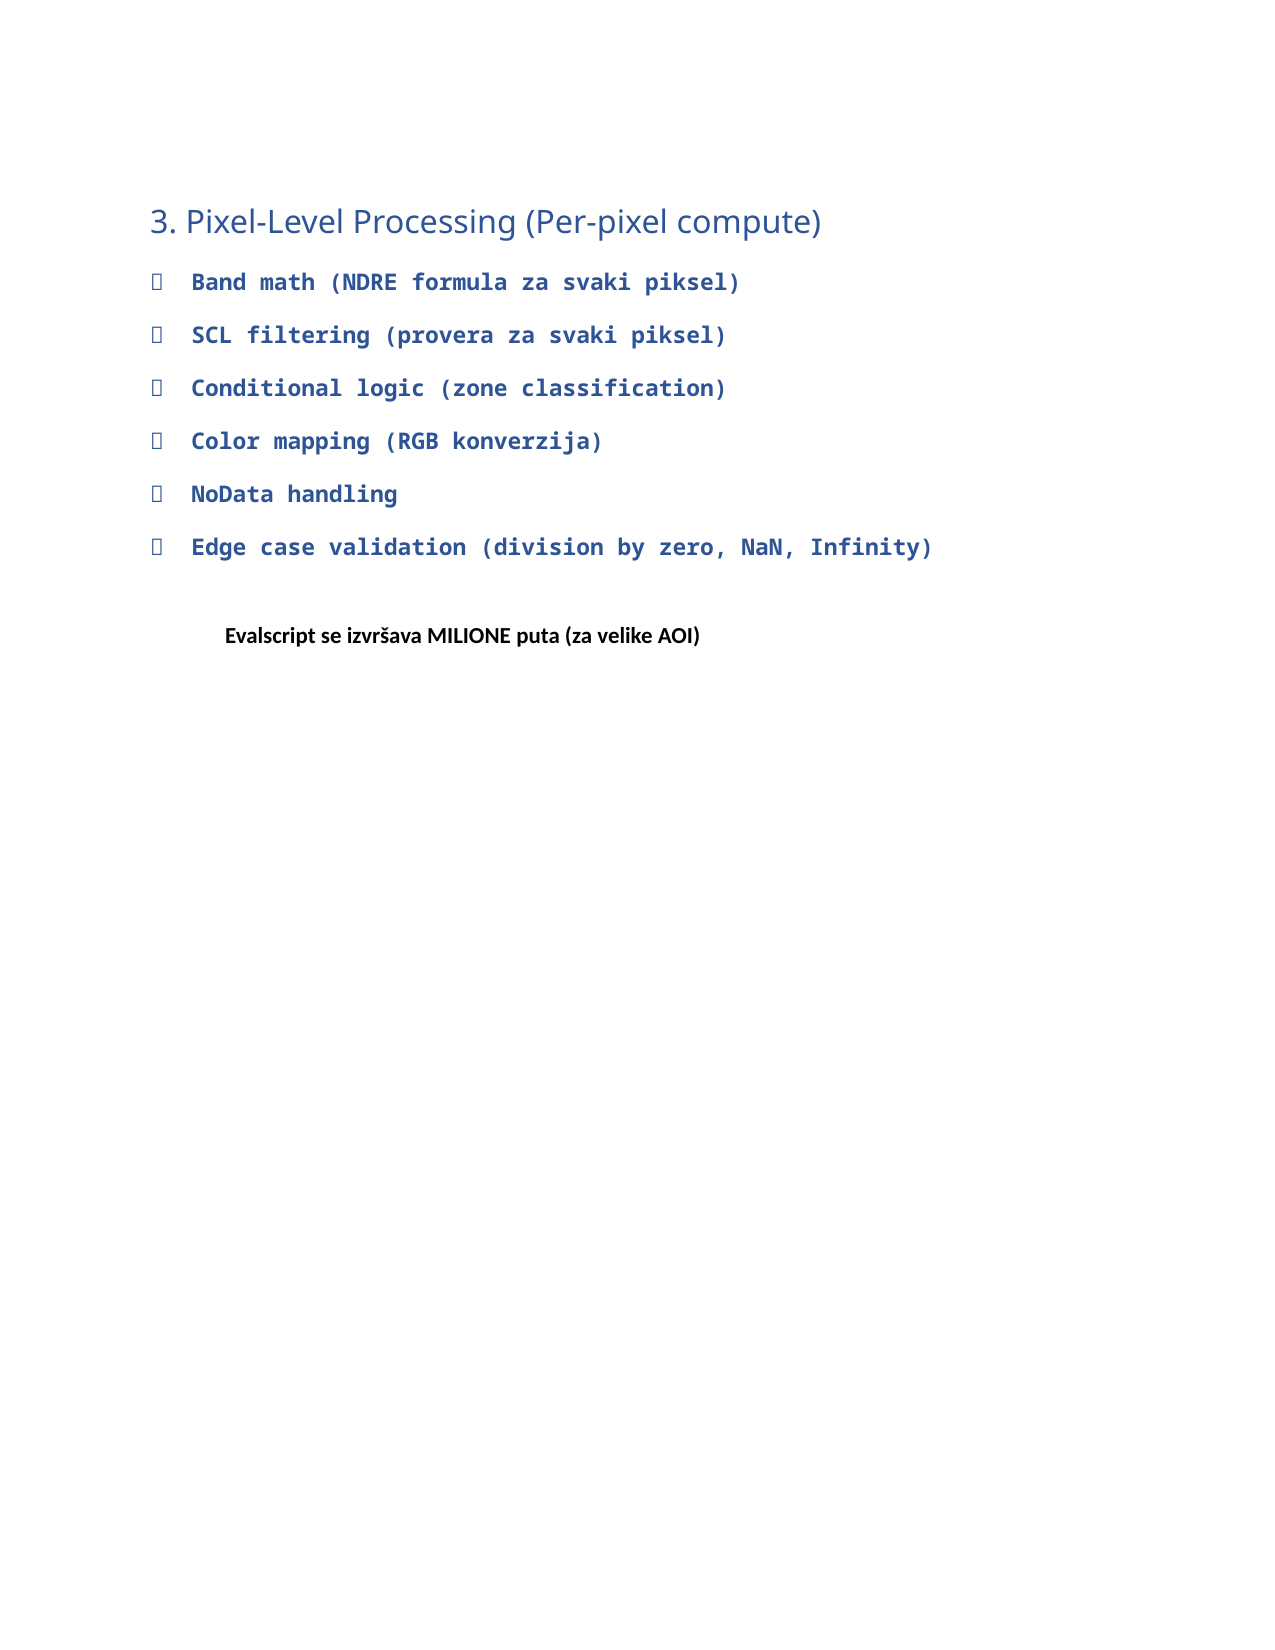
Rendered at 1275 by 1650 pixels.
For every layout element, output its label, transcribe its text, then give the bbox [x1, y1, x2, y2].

subtitle ✅ Conditional logic (zone classification) [150, 372, 1125, 403]
subtitle ✅ NoData handling [150, 478, 1125, 509]
subtitle ✅ Band math (NDRE formula za svaki piksel) [150, 266, 1125, 297]
text Evalscript se izvršava MILIONE puta (za velike AOI) [225, 621, 1125, 649]
subtitle 3. Pixel-Level Processing (Per-pixel compute) [150, 199, 1125, 243]
subtitle ✅ Color mapping (RGB konverzija) [150, 425, 1125, 456]
subtitle ✅ SCL filtering (provera za svaki piksel) [150, 319, 1125, 350]
subtitle ✅ Edge case validation (division by zero, NaN, Infinity) [150, 531, 1125, 562]
